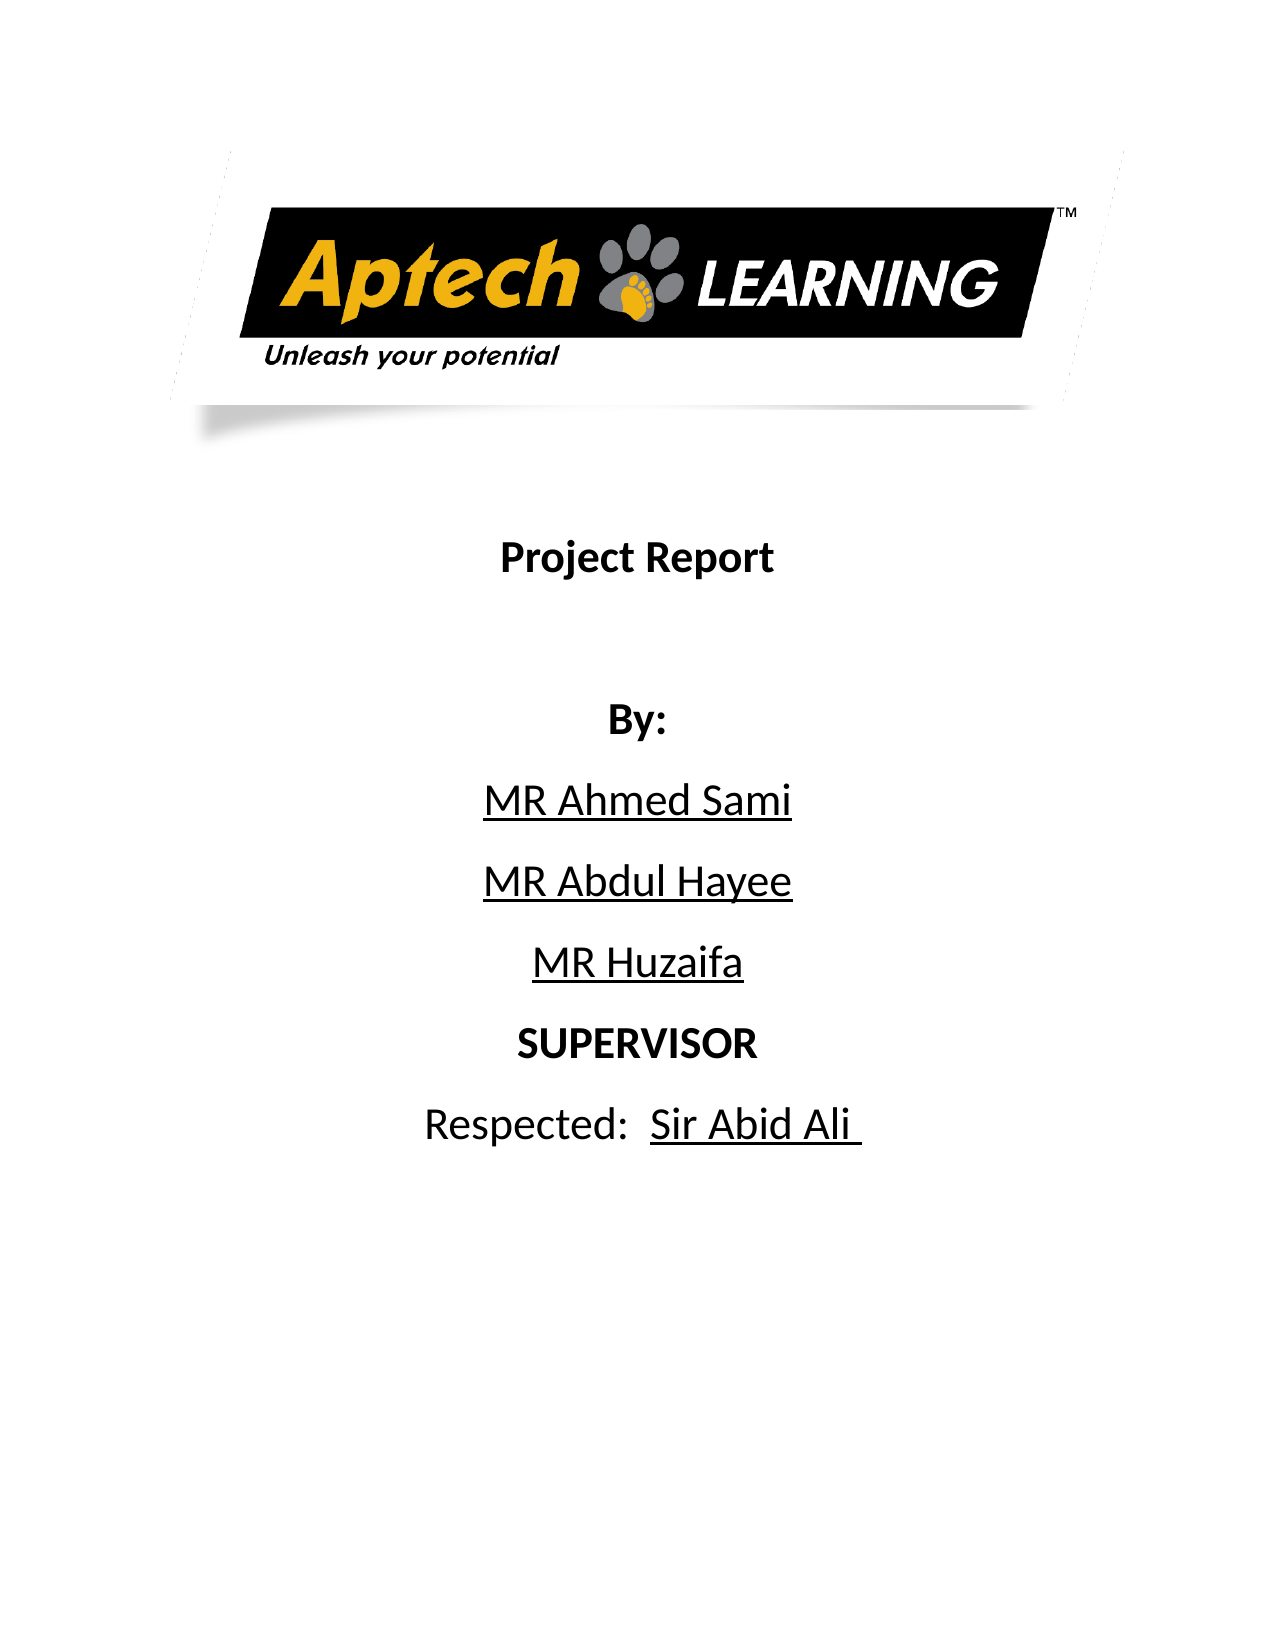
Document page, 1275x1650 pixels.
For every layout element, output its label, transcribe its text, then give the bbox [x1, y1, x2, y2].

text MR Huzaifa [150, 933, 1125, 989]
text By: [150, 690, 1125, 746]
text Respected: Sir Abid Ali [150, 1095, 1125, 1151]
text Project Report [150, 528, 1125, 584]
text SUPERVISOR [150, 1014, 1125, 1070]
picture [150, 150, 1125, 456]
text MR Abdul Hayee [150, 852, 1125, 908]
text MR Ahmed Sami [150, 771, 1125, 827]
